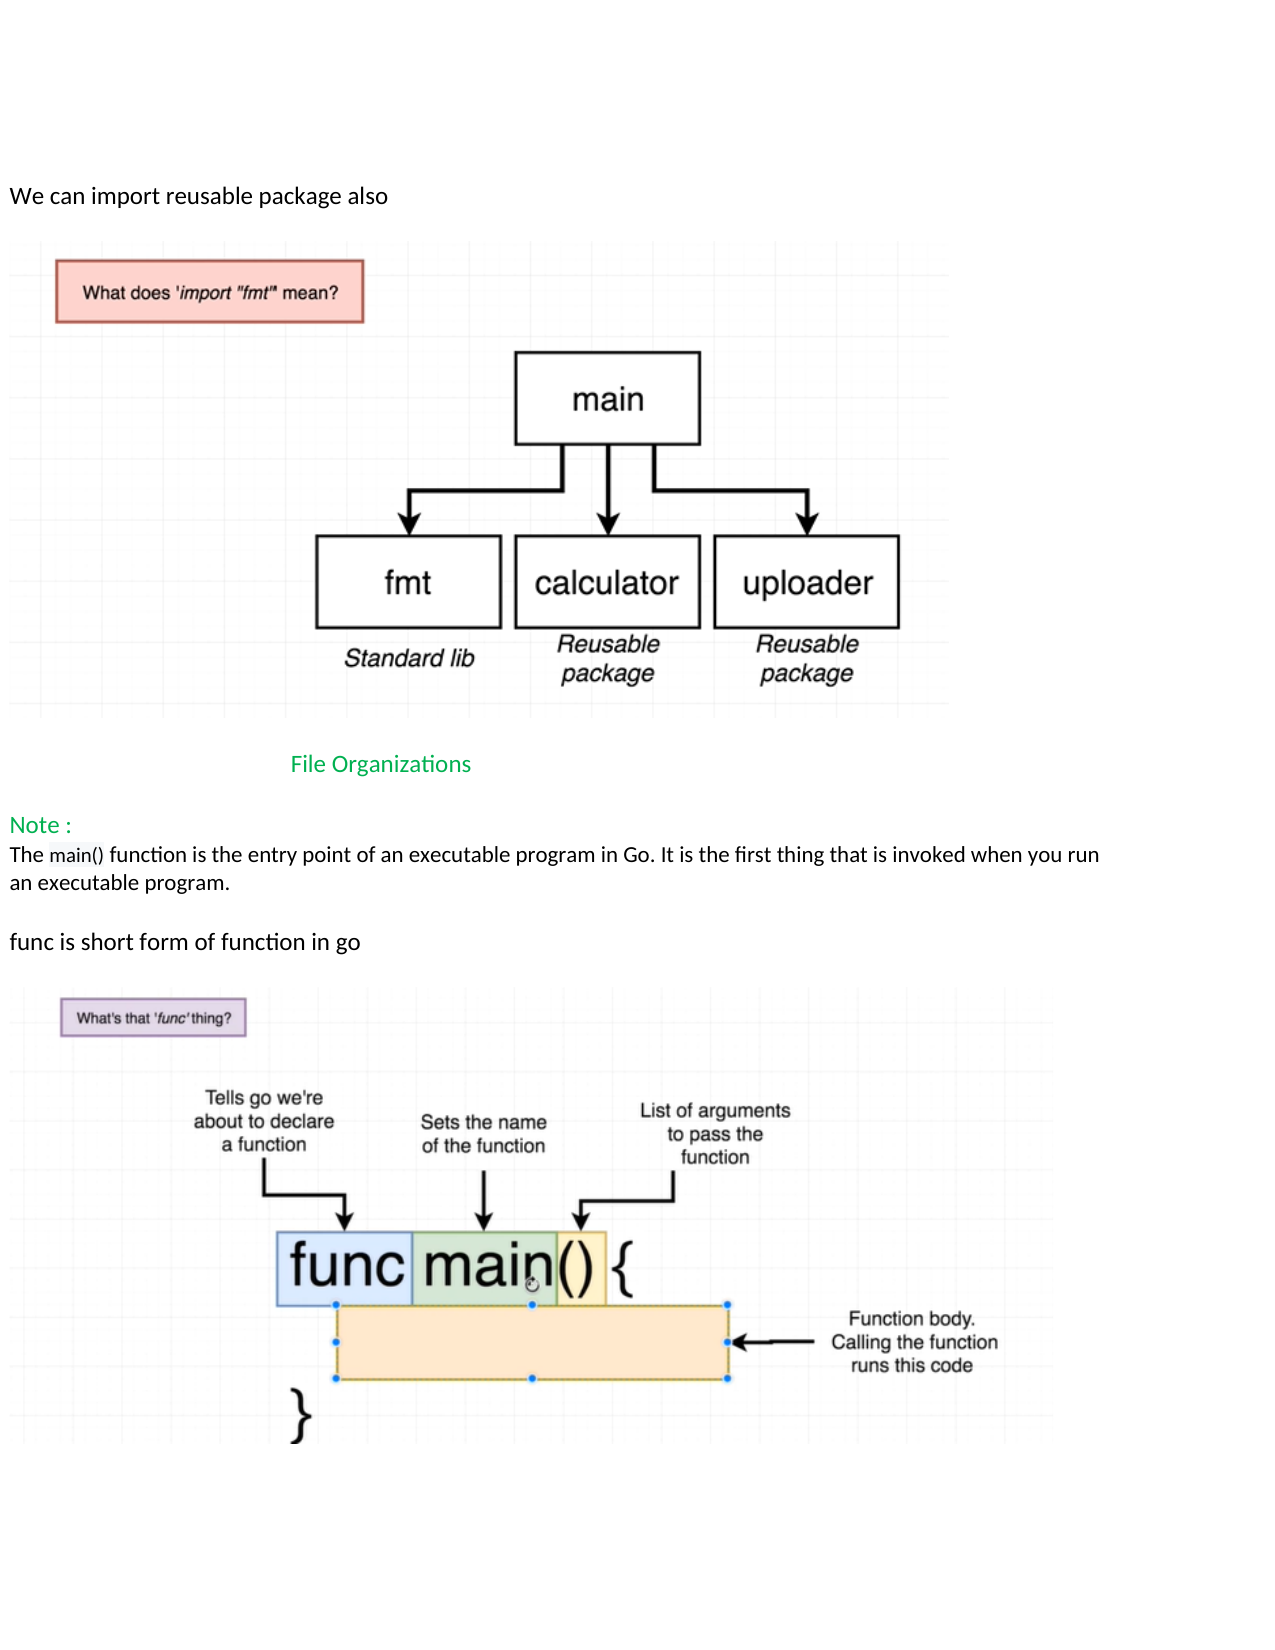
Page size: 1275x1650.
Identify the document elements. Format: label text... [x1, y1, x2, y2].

text The main() function is the entry point of an executable program in Go. It is the first thing that is invoked when you run an executable program. [9, 840, 1125, 896]
text Note : [9, 809, 1125, 840]
text File Organizations [291, 748, 1125, 779]
picture [9, 987, 1054, 1444]
text func is short form of function in go [9, 926, 1125, 957]
picture [9, 241, 949, 718]
text We can import reusable package also [9, 181, 1125, 211]
